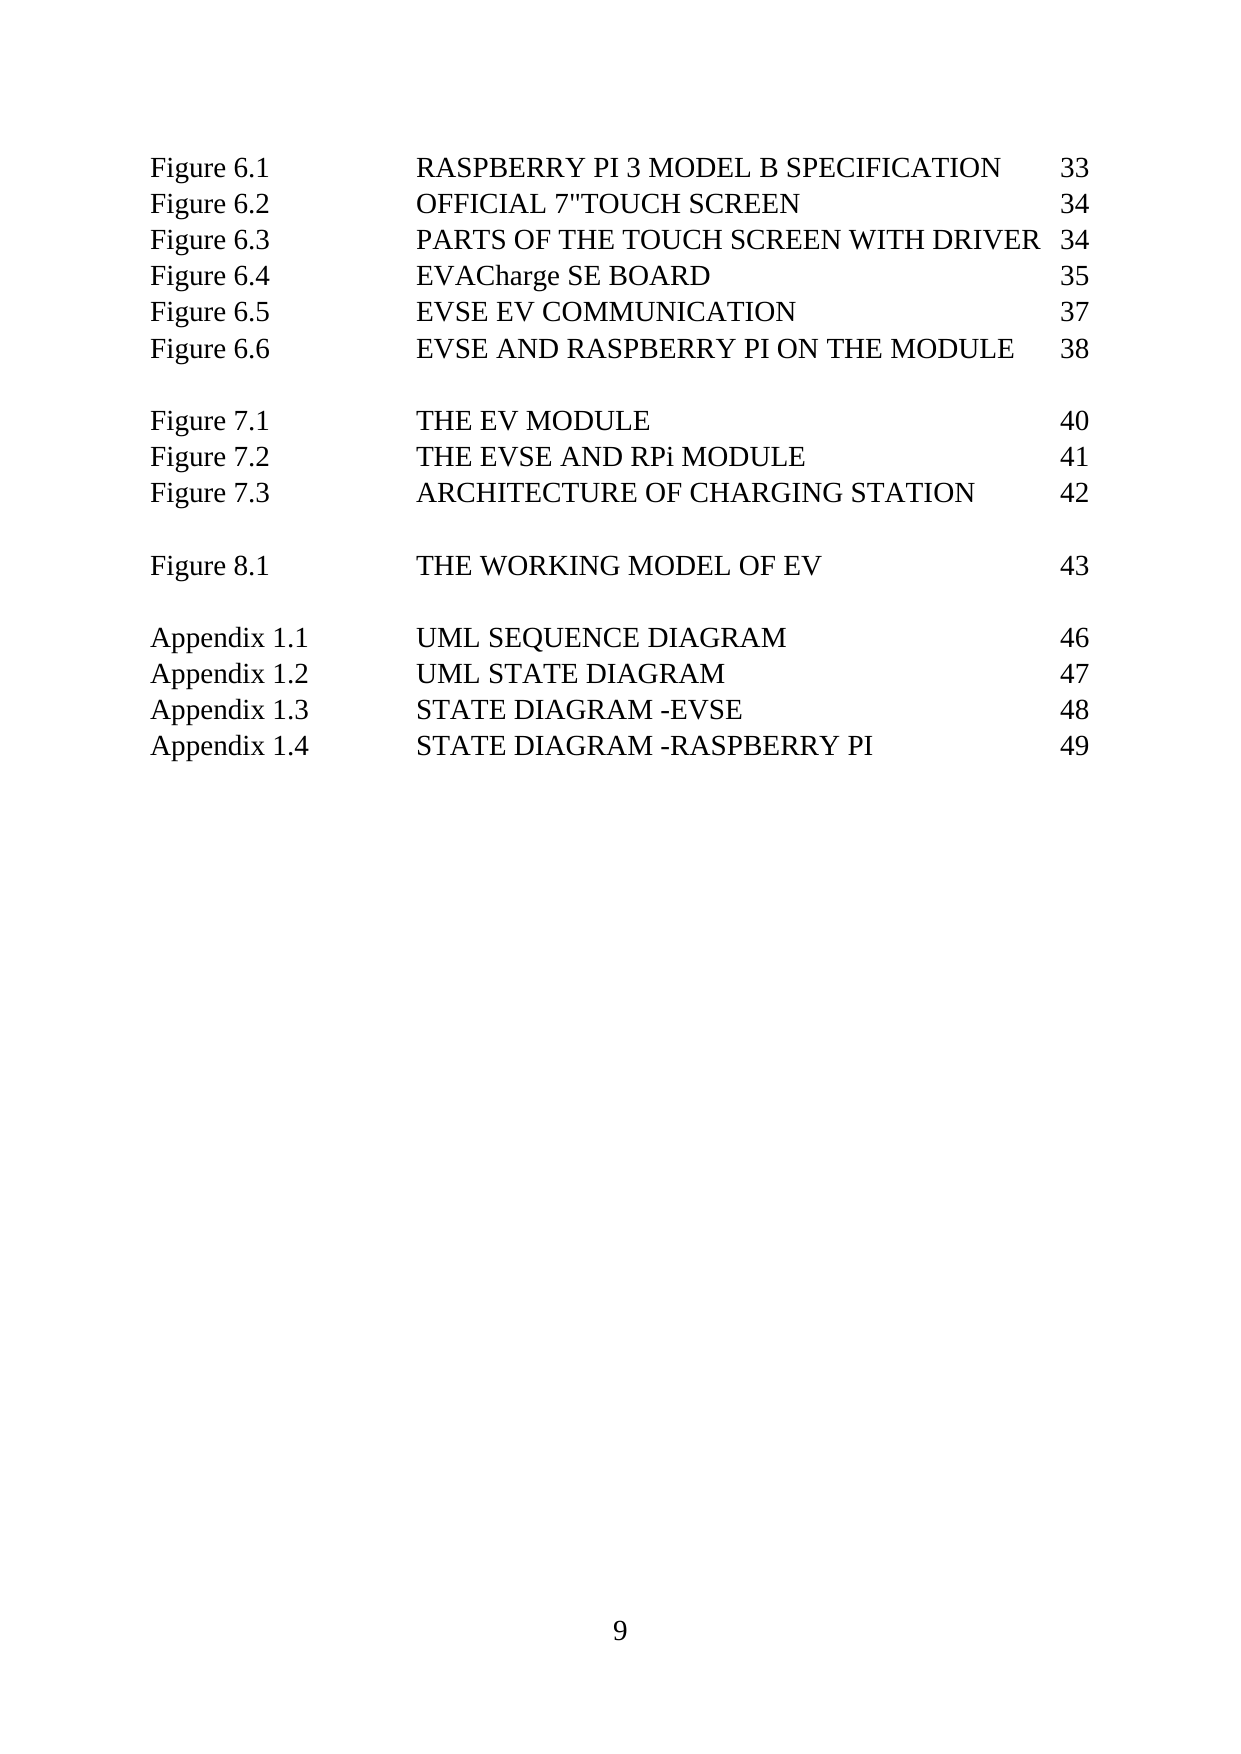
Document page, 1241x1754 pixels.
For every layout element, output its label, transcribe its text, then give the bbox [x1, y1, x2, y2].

text Figure 6.5 EVSE EV COMMUNICATION 37 [150, 294, 1090, 328]
text Figure 6.6 EVSE AND RASPBERRY PI ON THE MODULE 38 [150, 331, 1090, 364]
text Figure 6.1 RASPBERRY PI 3 MODEL B SPECIFICATION 33 [150, 150, 1090, 183]
text Appendix 1.2 UML STATE DIAGRAM 47 [150, 656, 1090, 689]
text Appendix 1.4 STATE DIAGRAM -RASPBERRY PI 49 [150, 728, 1090, 762]
text Appendix 1.3 STATE DIAGRAM -EVSE 48 [150, 692, 1090, 726]
text Figure 6.2 OFFICIAL 7"TOUCH SCREEN 34 [150, 186, 1090, 220]
text Appendix 1.1 UML SEQUENCE DIAGRAM 46 [150, 620, 1090, 653]
text Figure 7.3 ARCHITECTURE OF CHARGING STATION 42 [150, 475, 1090, 509]
text Figure 7.2 THE EVSE AND RPi MODULE 41 [150, 439, 1090, 473]
text Figure 8.1 THE WORKING MODEL OF EV 43 [150, 548, 1090, 581]
text Figure 7.1 THE EV MODULE 40 [150, 403, 1090, 437]
text Figure 6.4 EVACharge SE BOARD 35 [150, 258, 1090, 292]
text Figure 6.3 PARTS OF THE TOUCH SCREEN WITH DRIVER 34 [150, 222, 1090, 256]
